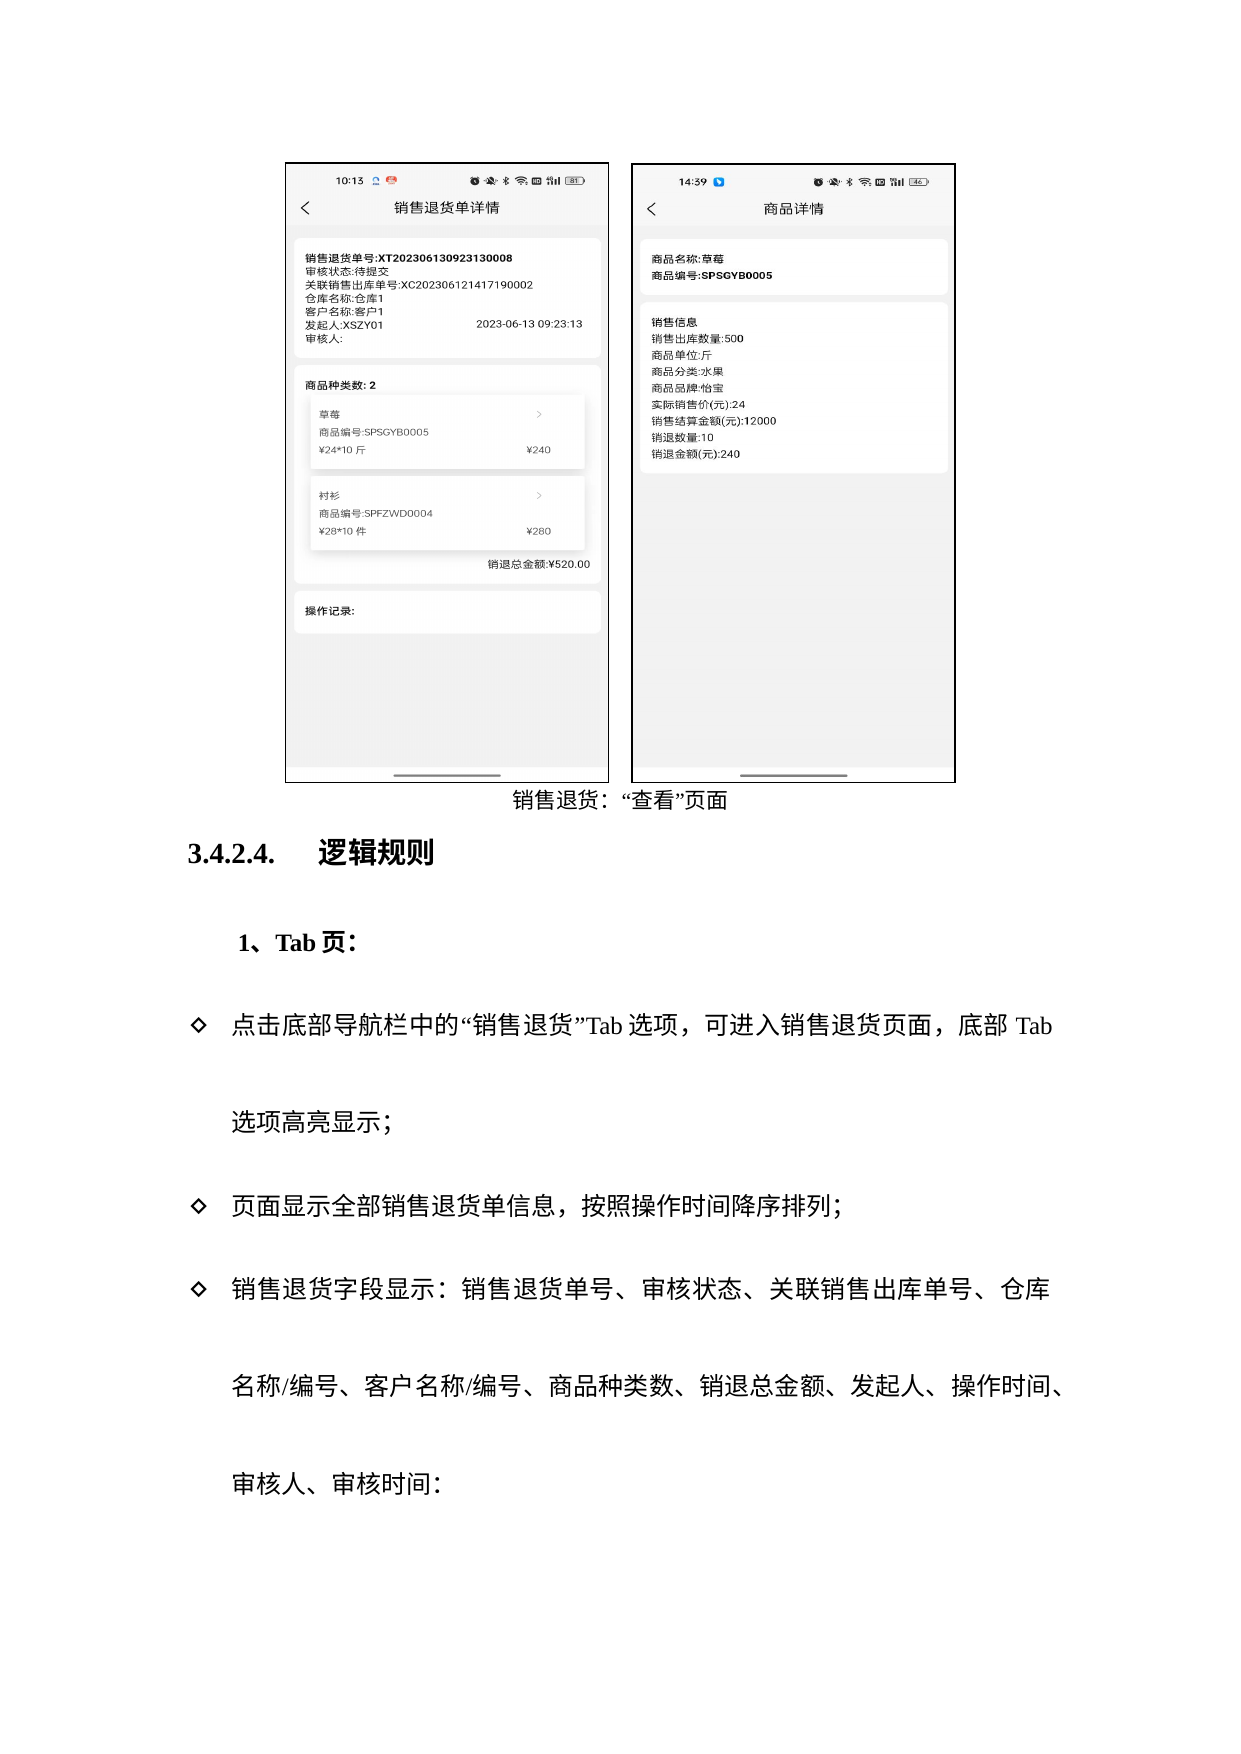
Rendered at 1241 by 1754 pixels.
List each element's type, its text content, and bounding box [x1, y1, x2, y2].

text 销售退货：“查看”页面 [187, 783, 1053, 815]
picture [633, 165, 954, 782]
list 销售退货字段显示：销售退货单号、审核状态、关联销售出库单号、仓库名称/编号、客户名称/编号、商品种类数、销退总金额、发起人、操作时间、审核人、审核时间： [187, 1255, 1053, 1515]
subtitle 逻辑规则 [187, 818, 1053, 883]
list 点击底部导航栏中的“销售退货”Tab选项，可进入销售退货页面，底部Tab选项高亮显示； [187, 991, 1053, 1153]
text 1、Tab页： [187, 908, 1053, 973]
list 页面显示全部销售退货单信息，按照操作时间降序排列； [187, 1172, 1053, 1237]
picture [286, 164, 608, 782]
